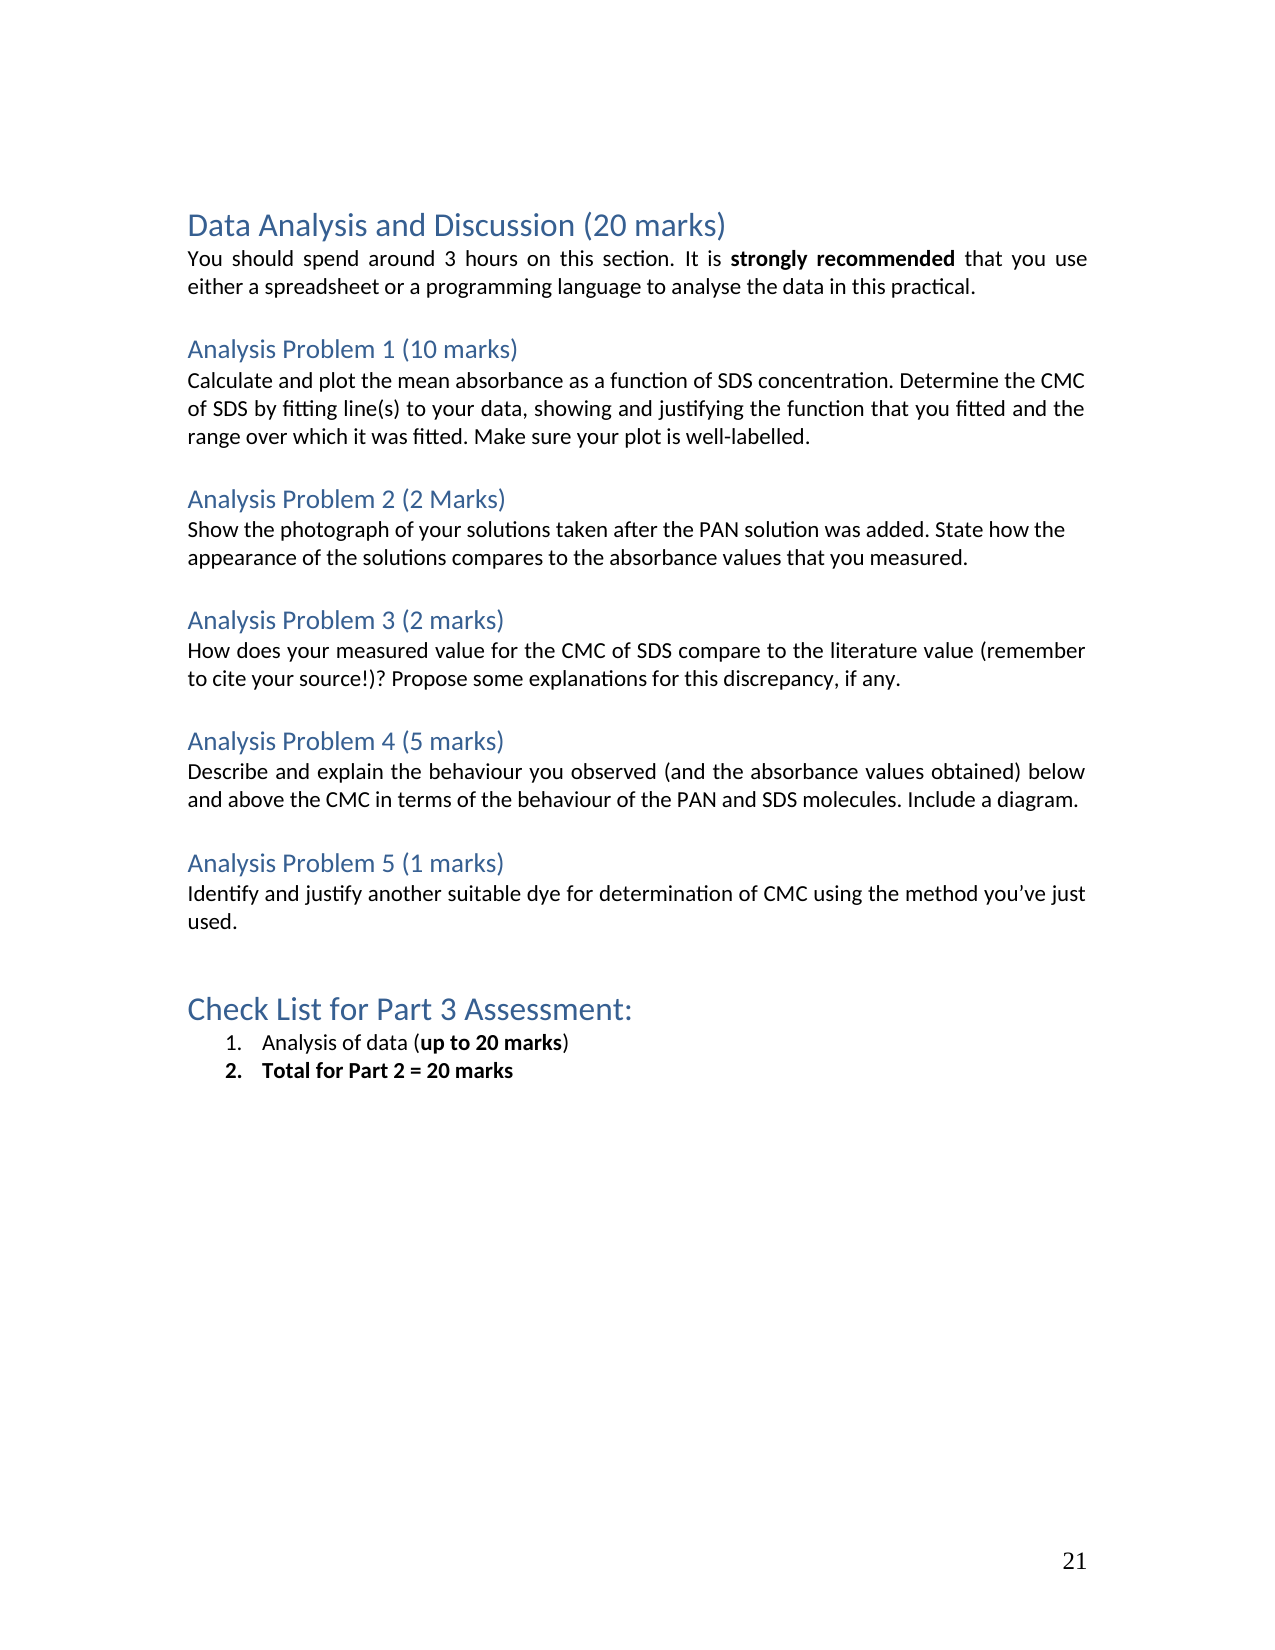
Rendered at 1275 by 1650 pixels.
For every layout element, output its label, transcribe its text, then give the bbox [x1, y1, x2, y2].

text Show the photograph of your solutions taken after the PAN solution was added. State how the appearance of the solutions compares to the absorbance values that you measured. [187, 515, 1087, 571]
subtitle Analysis Problem 5 (1 marks) [187, 846, 1087, 879]
subtitle Check List for Part 3 Assessment: [187, 988, 1087, 1028]
text How does your measured value for the CMC of SDS compare to the literature value (remember to cite your source!)? Propose some explanations for this discrepancy, if any. [187, 636, 1087, 692]
subtitle Analysis Problem 1 (10 marks) [187, 333, 1087, 366]
text You should spend around 3 hours on this section. It is strongly recommended that you use either a spreadsheet or a programming language to analyse the data in this practical. [187, 244, 1087, 301]
subtitle Analysis Problem 4 (5 marks) [187, 724, 1087, 757]
subtitle Data Analysis and Discussion (20 marks) [187, 204, 1087, 244]
subtitle Analysis Problem 2 (2 Marks) [187, 482, 1087, 515]
list Analysis of data (up to 20 marks) [225, 1028, 1087, 1057]
subtitle Analysis Problem 3 (2 marks) [187, 603, 1087, 636]
list Total for Part 2 = 20 marks [225, 1057, 1087, 1084]
text Identify and justify another suitable dye for determination of CMC using the method you’ve just used. [187, 879, 1087, 935]
text Describe and explain the behaviour you observed (and the absorbance values obtained) below and above the CMC in terms of the behaviour of the PAN and SDS molecules. Include a diagram. [187, 757, 1087, 813]
text Calculate and plot the mean absorbance as a function of SDS concentration. Determine the CMC of SDS by fitting line(s) to your data, showing and justifying the function that you fitted and the range over which it was fitted. Make sure your plot is well-labelled. [187, 366, 1087, 450]
